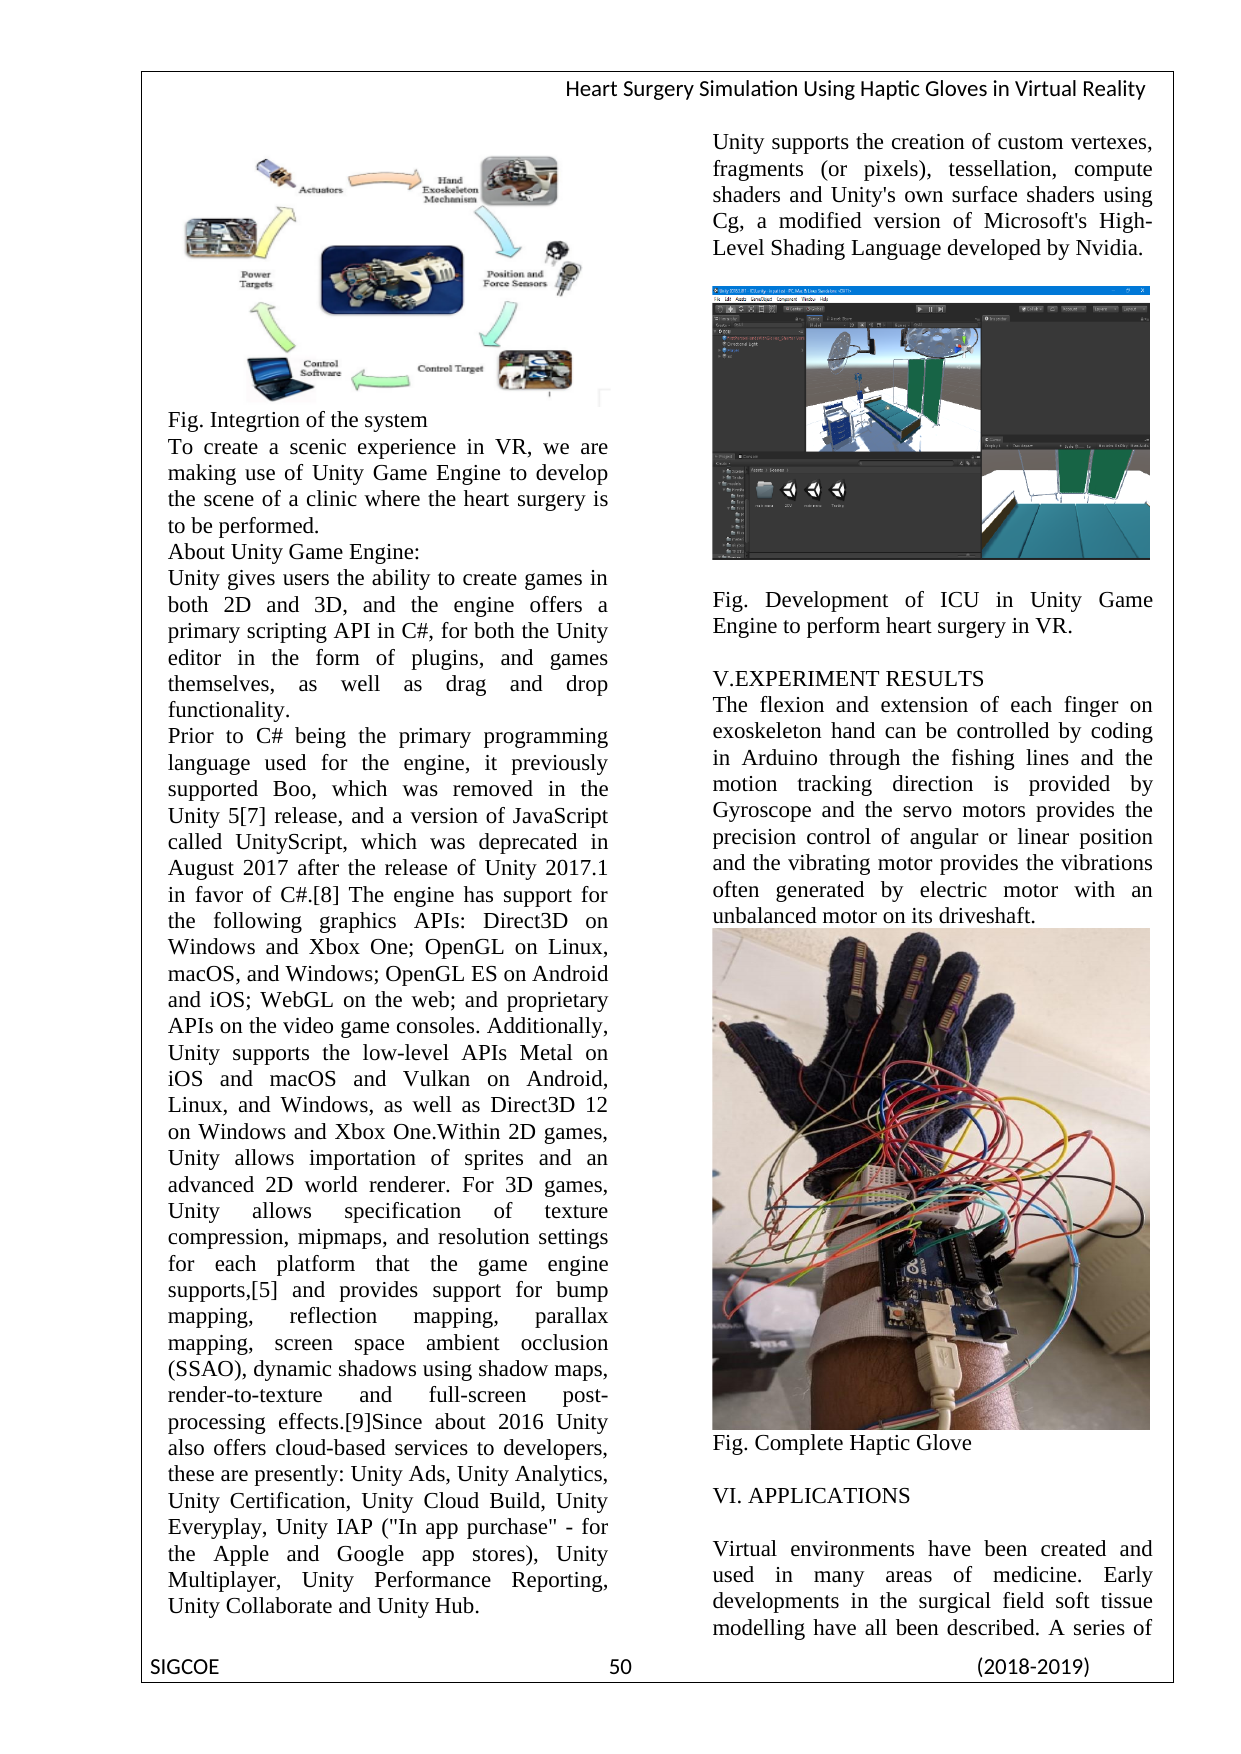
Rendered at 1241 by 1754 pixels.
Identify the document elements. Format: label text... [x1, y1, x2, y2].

text Fig. Development of ICU in Unity Game Engine to perform heart surgery in VR. [712, 586, 1153, 638]
text About Unity Game Engine: [168, 538, 609, 564]
text Unity gives users the ability to create games in both 2D and 3D, and the engine offers a primary scripting API in C#, for both the Unity editor in the form of plugins, and games themselves, as well as drag and drop functionality. [168, 564, 609, 723]
text Fig. Integrtion of the system [168, 407, 609, 433]
picture [712, 286, 1150, 560]
text The flexion and extension of each finger on exoskeleton hand can be controlled by coding in Arduino through the fishing lines and the motion tracking direction is provided by Gyroscope and the servo motors provides the precision control of angular or linear position and the vibrating motor provides the vibrations often generated by electric motor with an unbalanced motor on its driveshaft. [712, 691, 1153, 928]
text Unity supports the creation of custom vertexes, fragments (or pixels), tessellation, compute shaders and Unity's own surface shaders using Cg, a modified version of Microsoft's High-Level Shading Language developed by Nvidia. [712, 128, 1153, 260]
picture [712, 928, 1150, 1430]
text To create a scenic experience in VR, we are making use of Unity Game Engine to develop the scene of a clinic where the heart surgery is to be performed. [168, 433, 609, 538]
text VI. APPLICATIONS [712, 1482, 1153, 1508]
picture [167, 128, 611, 407]
text Fig. Complete Haptic Glove [712, 1429, 1153, 1456]
text V.EXPERIMENT RESULTS [712, 665, 1153, 691]
text Prior to C# being the primary programming language used for the engine, it previously supported Boo, which was removed in the Unity 5[7] release, and a version of JavaScript called UnityScript, which was deprecated in August 2017 after the release of Unity 2017.1 in favor of C#.[8] The engine has support for the following graphics APIs: Direct3D on Windows and Xbox One; OpenGL on Linux, macOS, and Windows; OpenGL ES on Android and iOS; WebGL on the web; and proprietary APIs on the video game consoles. Additionally, Unity supports the low-level APIs Metal on iOS and macOS and Vulkan on Android, Linux, and Windows, as well as Direct3D 12 on Windows and Xbox One.Within 2D games, Unity allows importation of sprites and an advanced 2D world renderer. For 3D games, Unity allows specification of texture compression, mipmaps, and resolution settings for each platform that the game engine supports,[5] and provides support for bump mapping, reflection mapping, parallax mapping, screen space ambient occlusion (SSAO), dynamic shadows using shadow maps, render-to-texture and full-screen post-processing effects.[9]Since about 2016 Unity also offers cloud-based services to developers, these are presently: Unity Ads, Unity Analytics, Unity Certification, Unity Cloud Build, Unity Everyplay, Unity IAP ("In app purchase" - for the Apple and Google app stores), Unity Multiplayer, Unity Performance Reporting, Unity Collaborate and Unity Hub. [168, 723, 609, 1619]
